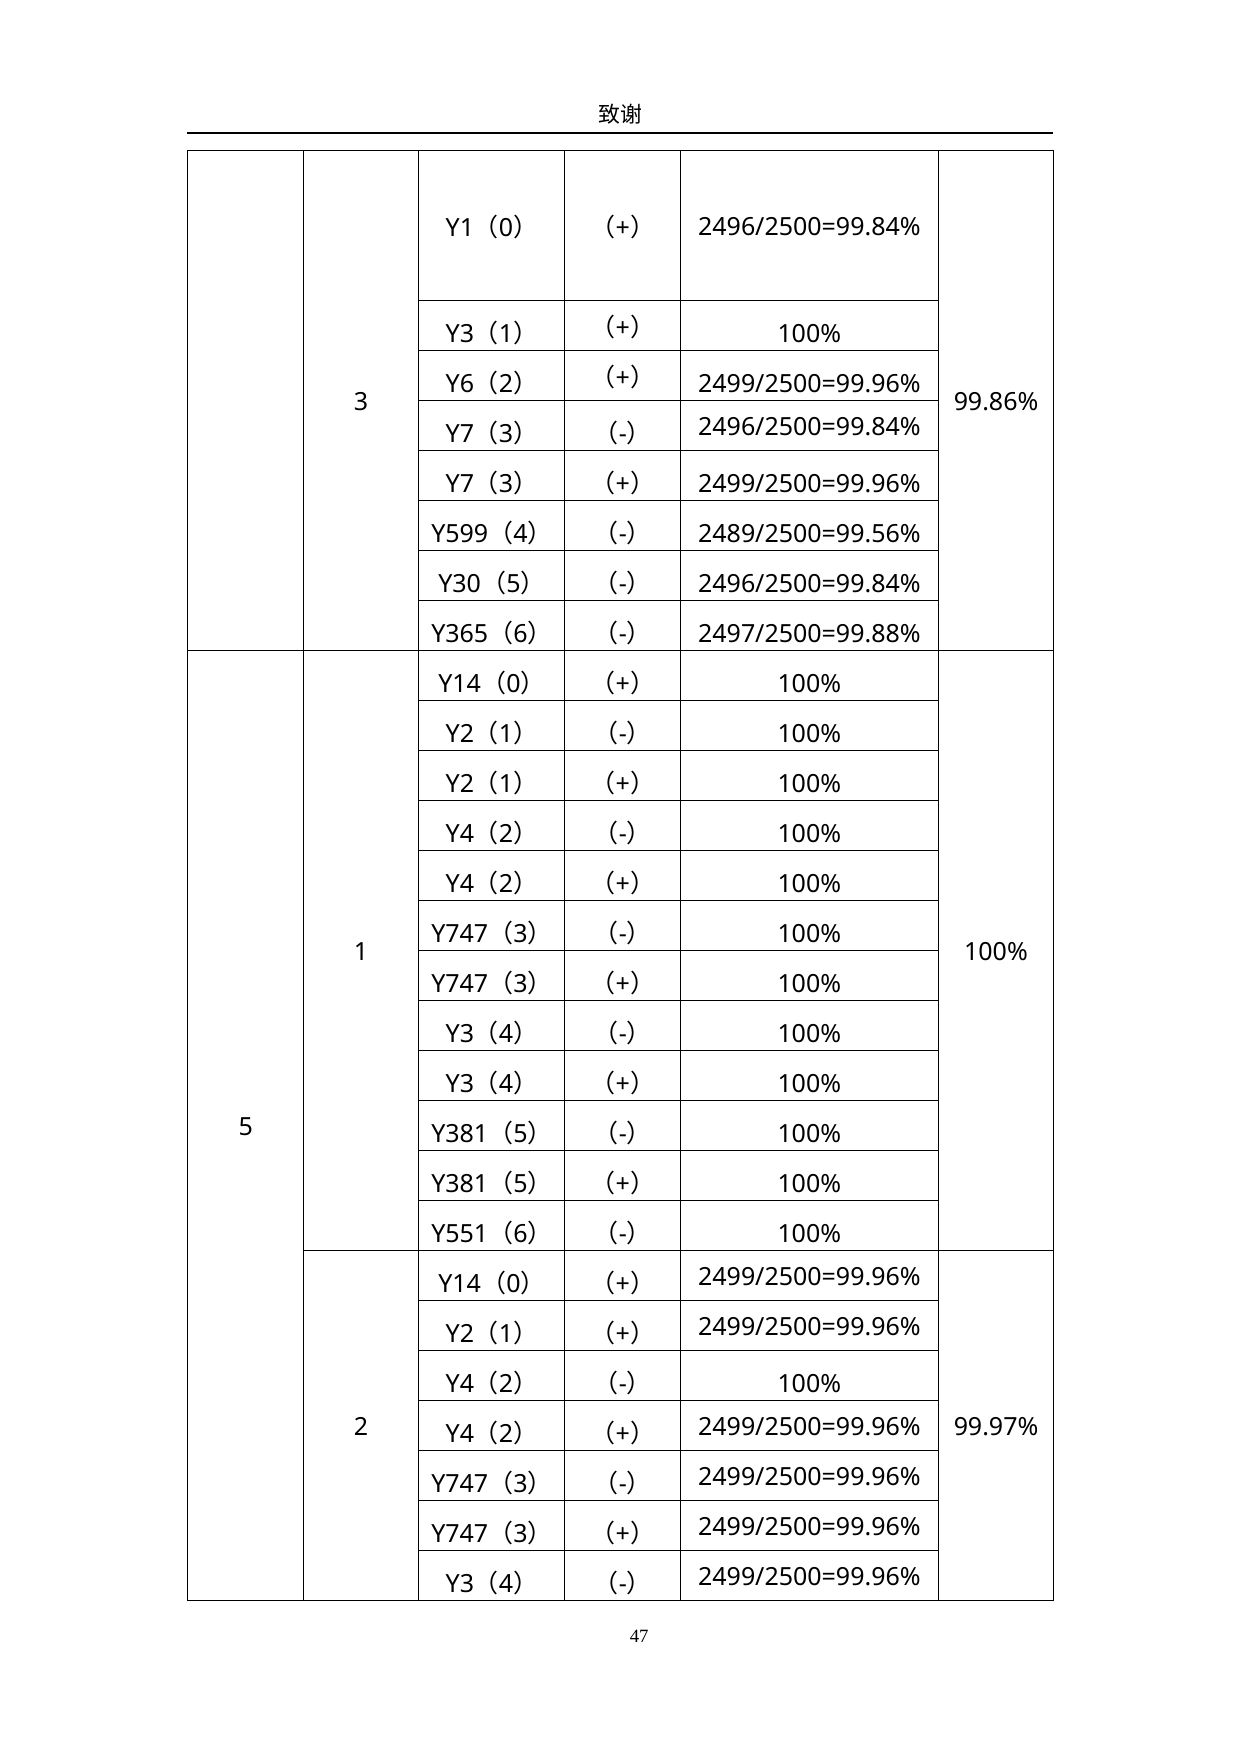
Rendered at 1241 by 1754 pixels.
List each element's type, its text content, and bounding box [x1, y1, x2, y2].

table_cell 2499/2500=99.96% [681, 1451, 938, 1500]
table_cell Y747（3） [419, 1501, 564, 1550]
table_cell 2489/2500=99.56% [681, 501, 938, 550]
table_cell 100% [681, 1001, 938, 1050]
table_cell Y747（3） [419, 901, 564, 950]
table_cell （+） [565, 751, 680, 800]
table_cell 100% [681, 1201, 938, 1250]
table_cell Y14（0） [419, 1251, 564, 1300]
table_cell （-） [565, 501, 680, 550]
table_cell （+） [565, 1301, 680, 1350]
table_cell 2499/2500=99.96% [681, 1251, 938, 1300]
table_cell Y381（5） [419, 1151, 564, 1200]
table_cell 2496/2500=99.84% [681, 151, 938, 300]
table_cell （+） [565, 301, 680, 350]
table_cell （+） [565, 1051, 680, 1100]
table_cell 100% [939, 651, 1053, 1250]
table_cell 100% [681, 1151, 938, 1200]
table_cell Y2（1） [419, 751, 564, 800]
table_cell 1 [304, 651, 418, 1250]
table_cell Y747（3） [419, 1451, 564, 1500]
table_cell Y4（2） [419, 851, 564, 900]
table_cell 100% [681, 951, 938, 1000]
table_cell 100% [681, 851, 938, 900]
table_cell 100% [681, 1101, 938, 1150]
table_cell 2499/2500=99.96% [681, 1401, 938, 1450]
table_cell 2499/2500=99.96% [681, 1551, 938, 1600]
table_cell Y14（0） [419, 651, 564, 700]
table_cell （-） [565, 1101, 680, 1150]
table_cell （-） [565, 551, 680, 600]
table_cell （-） [565, 1001, 680, 1050]
table_cell Y3（4） [419, 1001, 564, 1050]
table_cell （+） [565, 351, 680, 400]
table_cell Y599（4） [419, 501, 564, 550]
table_cell （+） [565, 1151, 680, 1200]
table_cell （+） [565, 1401, 680, 1450]
table_cell （-） [565, 601, 680, 650]
table_cell Y30（5） [419, 551, 564, 600]
table_cell 100% [681, 301, 938, 350]
table_cell （-） [565, 1351, 680, 1400]
table_cell 99.86% [939, 151, 1053, 650]
table_cell 2499/2500=99.96% [681, 1301, 938, 1350]
table_cell Y2（1） [419, 1301, 564, 1350]
table_cell （-） [565, 801, 680, 850]
table_cell 99.97% [939, 1251, 1053, 1600]
table_cell （+） [565, 851, 680, 900]
table_cell 100% [681, 701, 938, 750]
table_cell Y6（2） [419, 351, 564, 400]
table_cell 100% [681, 1051, 938, 1100]
table_cell Y3（4） [419, 1051, 564, 1100]
table_cell Y1（0） [419, 151, 564, 300]
table_cell （-） [565, 401, 680, 450]
table_cell 2496/2500=99.84% [681, 401, 938, 450]
table_cell Y551（6） [419, 1201, 564, 1250]
table_cell Y3（4） [419, 1551, 564, 1600]
table_cell （+） [565, 1251, 680, 1300]
table_cell Y3（1） [419, 301, 564, 350]
table_cell 100% [681, 901, 938, 950]
table_cell 100% [681, 651, 938, 700]
table_cell Y4（2） [419, 1401, 564, 1450]
table_cell 2499/2500=99.96% [681, 351, 938, 400]
table_cell （-） [565, 1201, 680, 1250]
table_cell 100% [681, 1351, 938, 1400]
table_cell （+） [565, 651, 680, 700]
table_cell Y747（3） [419, 951, 564, 1000]
table_cell （-） [565, 901, 680, 950]
table_cell Y7（3） [419, 451, 564, 500]
table_cell 2497/2500=99.88% [681, 601, 938, 650]
table_cell （+） [565, 951, 680, 1000]
table_cell Y7（3） [419, 401, 564, 450]
table_cell Y381（5） [419, 1101, 564, 1150]
table_cell 3 [304, 151, 418, 650]
table_cell Y4（2） [419, 1351, 564, 1400]
table_cell （-） [565, 1451, 680, 1500]
table_cell Y2（1） [419, 701, 564, 750]
table_cell （+） [565, 451, 680, 500]
table_cell （+） [565, 151, 680, 300]
table_cell 100% [681, 801, 938, 850]
table_cell （-） [565, 1551, 680, 1600]
table_cell 2499/2500=99.96% [681, 451, 938, 500]
table_cell 2499/2500=99.96% [681, 1501, 938, 1550]
table_cell 2496/2500=99.84% [681, 551, 938, 600]
table_cell （-） [565, 701, 680, 750]
table_cell （+） [565, 1501, 680, 1550]
table_cell Y365（6） [419, 601, 564, 650]
table_cell 2 [304, 1251, 418, 1600]
table_cell Y4（2） [419, 801, 564, 850]
table_cell 100% [681, 751, 938, 800]
table_cell 5 [188, 651, 303, 1600]
